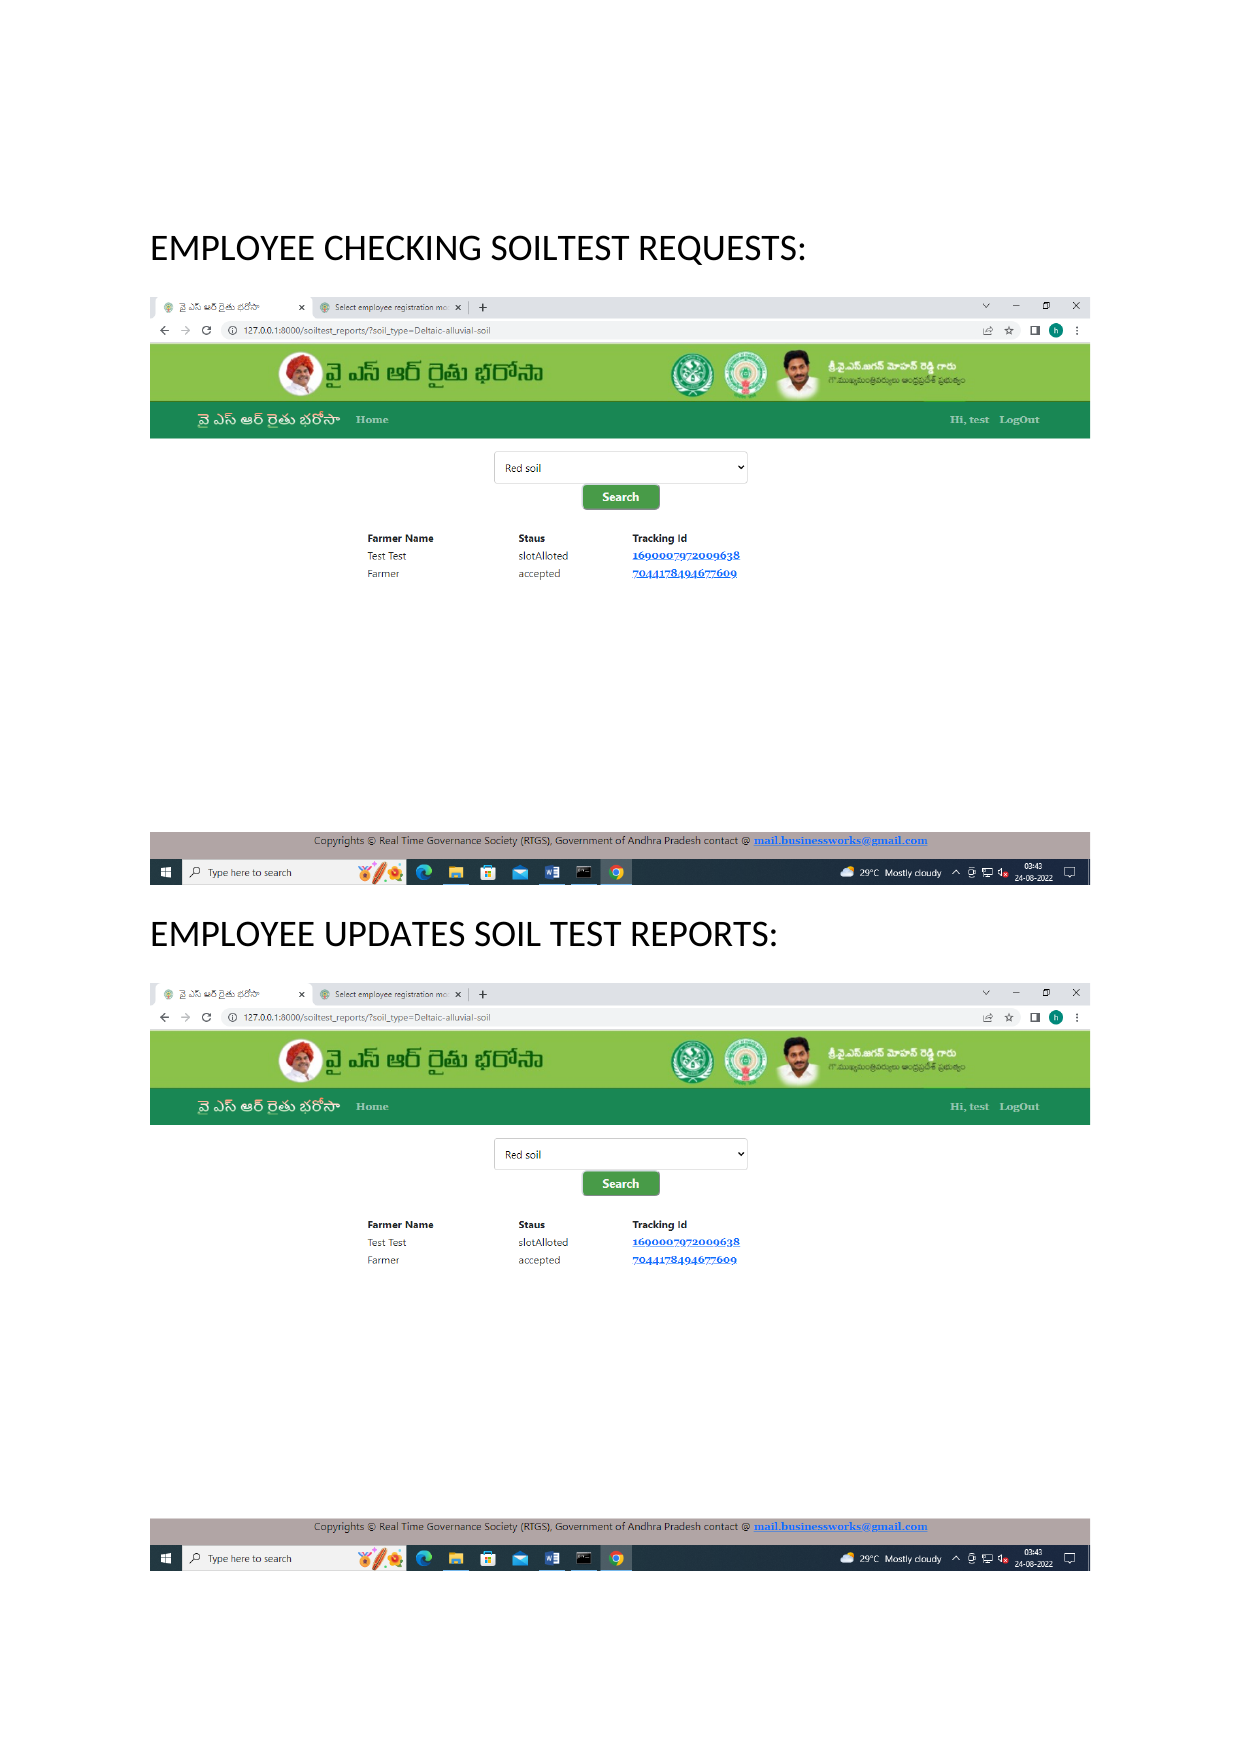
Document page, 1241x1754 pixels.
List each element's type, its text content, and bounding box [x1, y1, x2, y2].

picture [150, 297, 1091, 885]
text EMPLOYEE UPDATES SOIL TEST REPORTS: [150, 910, 1090, 956]
text EMPLOYEE CHECKING SOILTEST REQUESTS: [150, 223, 1090, 269]
picture [150, 983, 1091, 1571]
